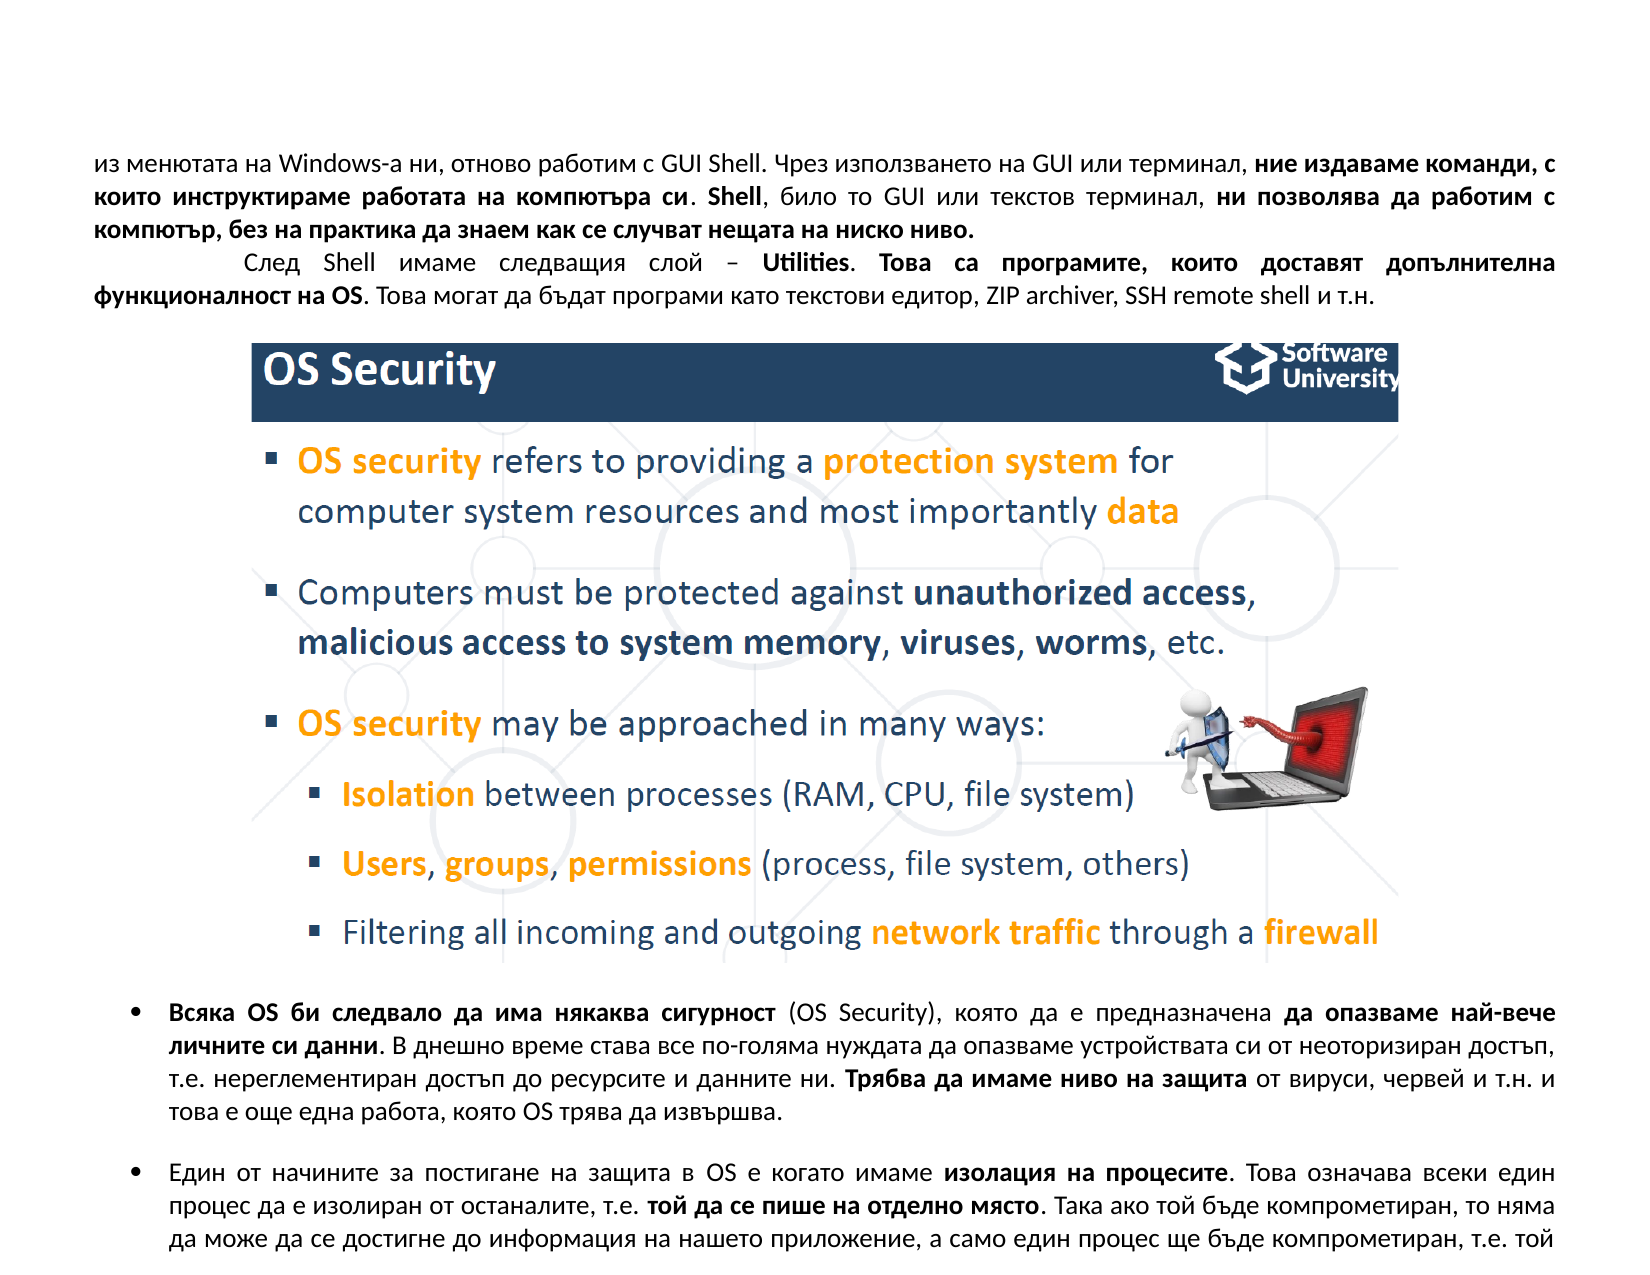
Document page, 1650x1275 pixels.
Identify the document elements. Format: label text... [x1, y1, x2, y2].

list Всяка OS би следвало да има някаква сигурност (OS Security), която да е предназначена да опазваме най-вече личните си данни. В днешно време става все по-голяма нуждата да опазваме устройствата си от неоторизиран достъп, т.е. нереглементиран достъп до ресурсите и данните ни. Трябва да имаме ниво на защита от вируси, червей и т.н. и това е още една работа, която OS трява да извършва. [131, 995, 1556, 1127]
picture [251, 343, 1399, 963]
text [94, 146, 1556, 311]
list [131, 1155, 1556, 1254]
